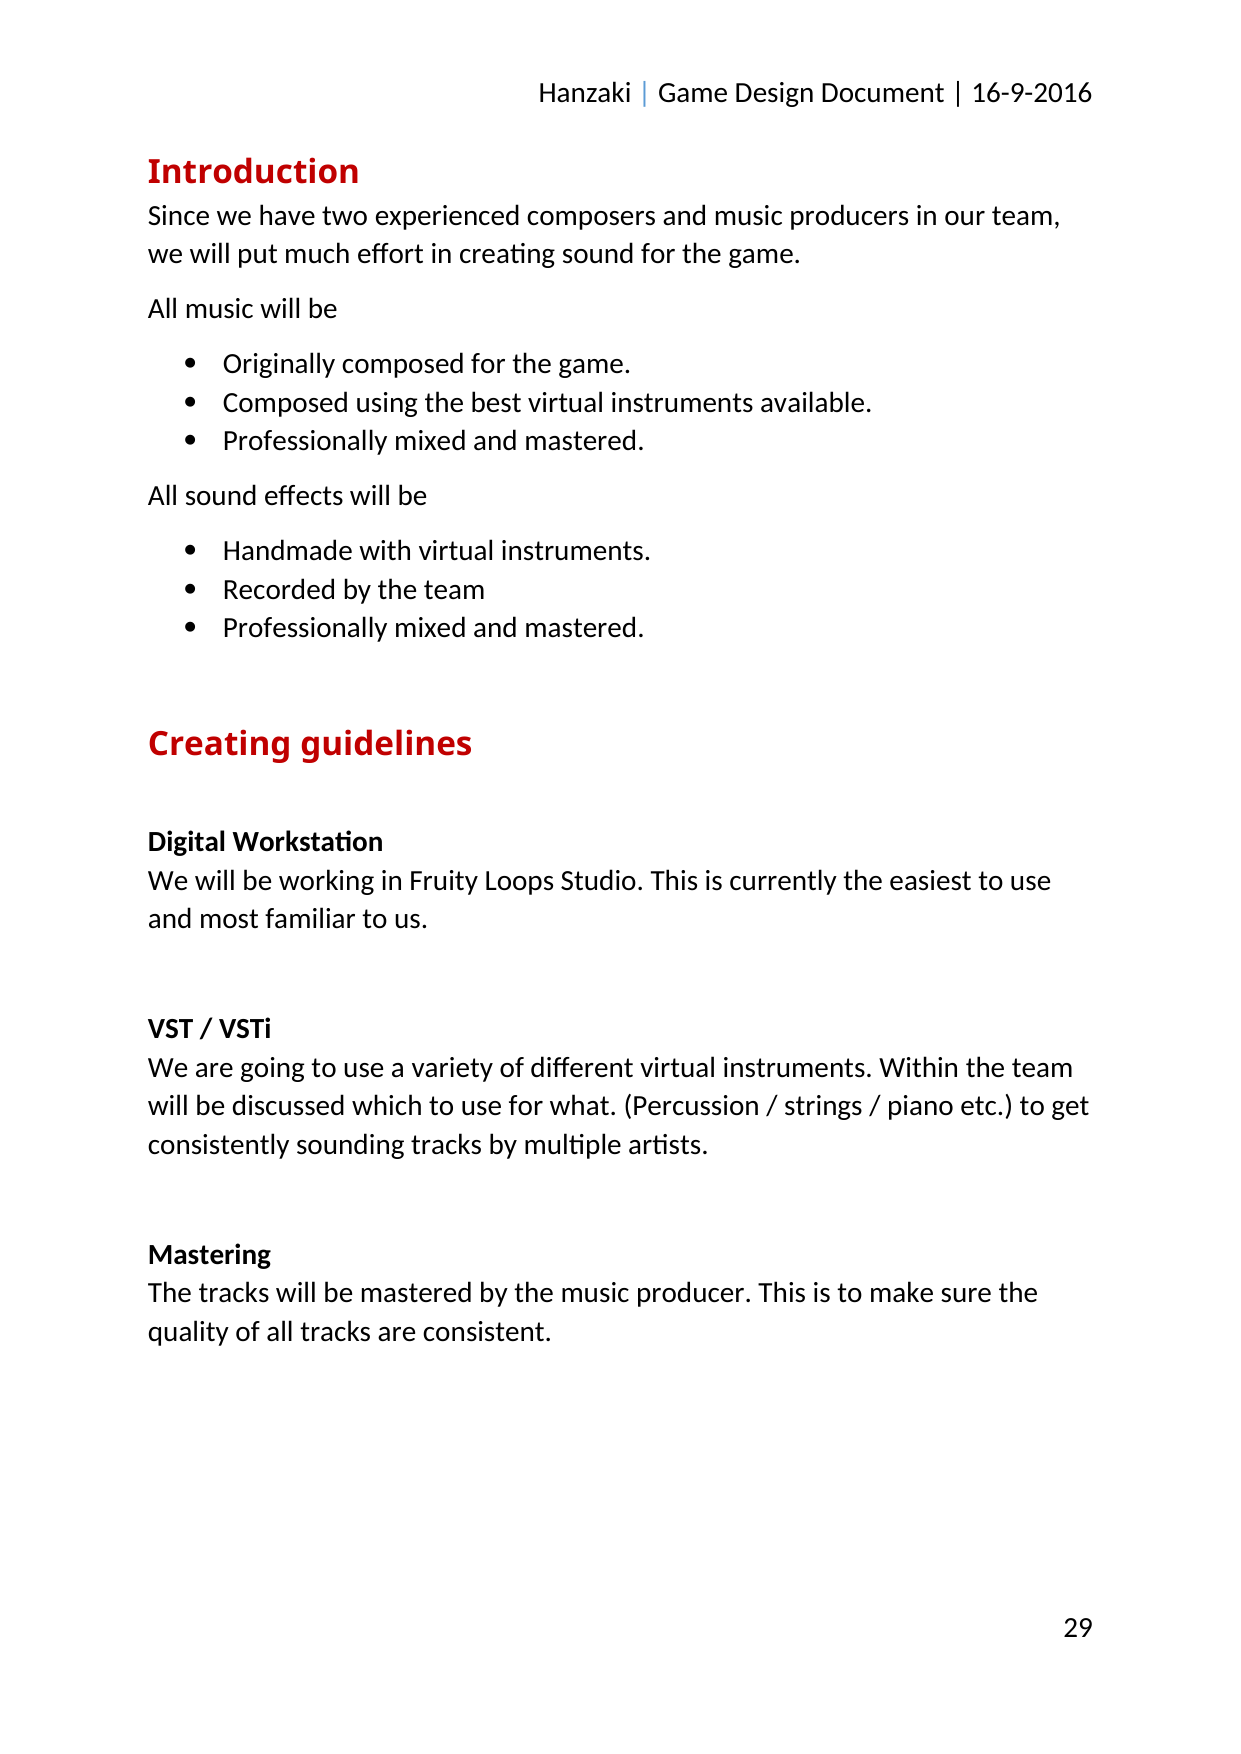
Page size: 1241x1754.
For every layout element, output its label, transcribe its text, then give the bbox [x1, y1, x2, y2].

text Mastering The tracks will be mastered by the music producer. This is to make sure the quality of all tracks are consistent. [148, 1236, 1093, 1348]
text Since we have two experienced composers and music producers in our team, we will put much effort in creating sound for the game. [148, 197, 1093, 271]
subtitle Creating guidelines [148, 719, 1093, 765]
text Digital Workstation We will be working in Fruity Loops Studio. This is currently the easiest to use and most familiar to us. [148, 823, 1093, 936]
subtitle Introduction [148, 148, 1093, 193]
text All music will be [148, 290, 1093, 326]
list Recorded by the team [185, 571, 1093, 606]
text VST / VSTi We are going to use a variety of different virtual instruments. Within the team will be discussed which to use for what. (Percussion / strings / piano etc.) to get consistently sounding tracks by multiple artists. [148, 1011, 1093, 1161]
list Composed using the best virtual instruments available. [185, 384, 1093, 419]
list Handmade with virtual instruments. [185, 532, 1093, 568]
list Originally composed for the game. [185, 345, 1093, 381]
text All sound effects will be [148, 477, 1093, 513]
list Professionally mixed and mastered. [185, 422, 1093, 458]
list Professionally mixed and mastered. [185, 609, 1093, 645]
